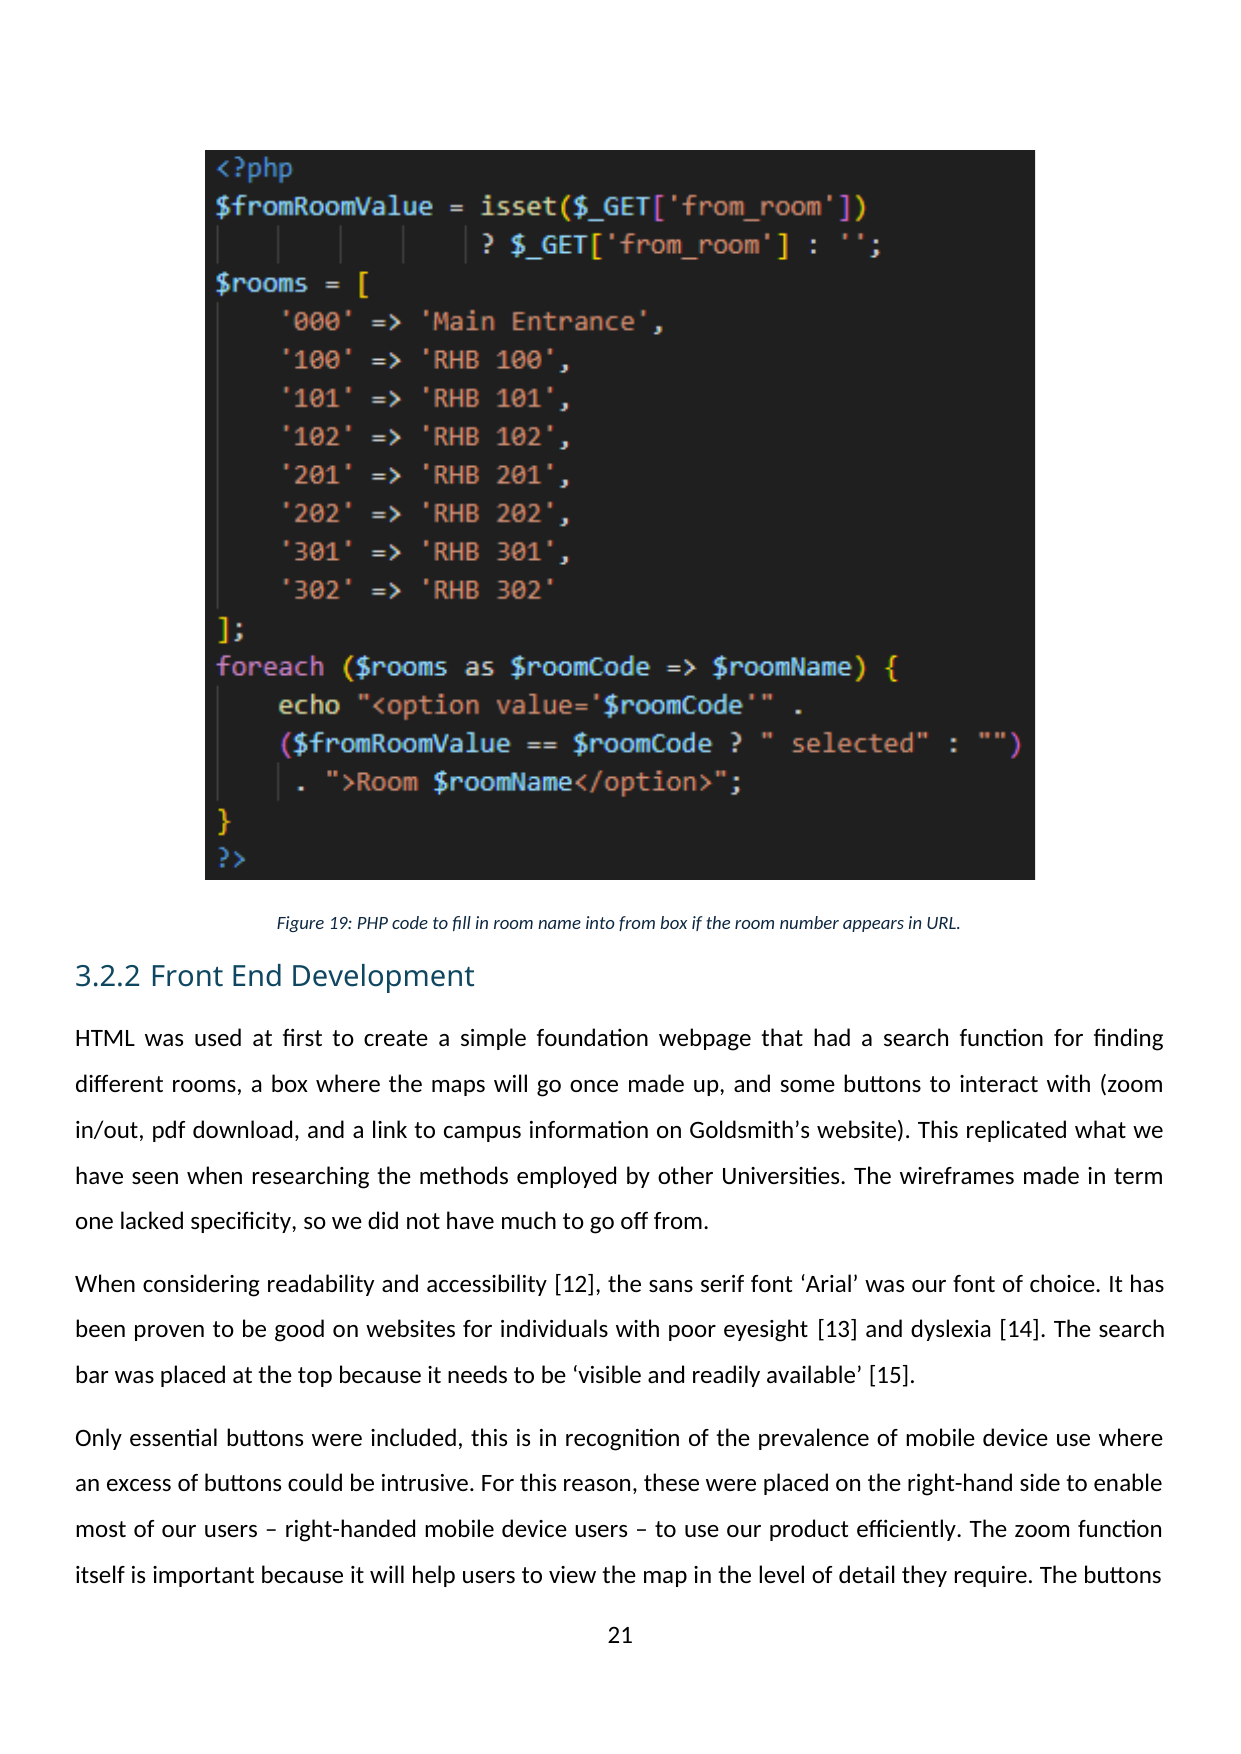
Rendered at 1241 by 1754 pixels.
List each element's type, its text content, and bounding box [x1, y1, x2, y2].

picture [205, 150, 1035, 880]
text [75, 1422, 1165, 1589]
text When considering readability and accessibility , the sans serif font ‘Arial’ was our font of choice. It has been proven to be good on websites for individuals with poor eyesight and dyslexia . The search bar was placed at the top because it needs to be ‘visible and readily available’. [75, 1268, 1165, 1390]
text HTML was used at first to create a simple foundation webpage that had a search function for finding different rooms, a box where the maps will go once made up, and some buttons to interact with (zoom in/out, pdf download, and a link to campus information on Goldsmith’s website). This replicated what we have seen when researching the methods employed by other Universities. The wireframes made in term one lacked specificity, so we did not have much to go off from. [75, 1023, 1165, 1236]
subtitle Front End Development [75, 955, 1165, 994]
text Figure 19: PHP code to fill in room name into from box if the room number appears in URL. [75, 911, 1165, 934]
